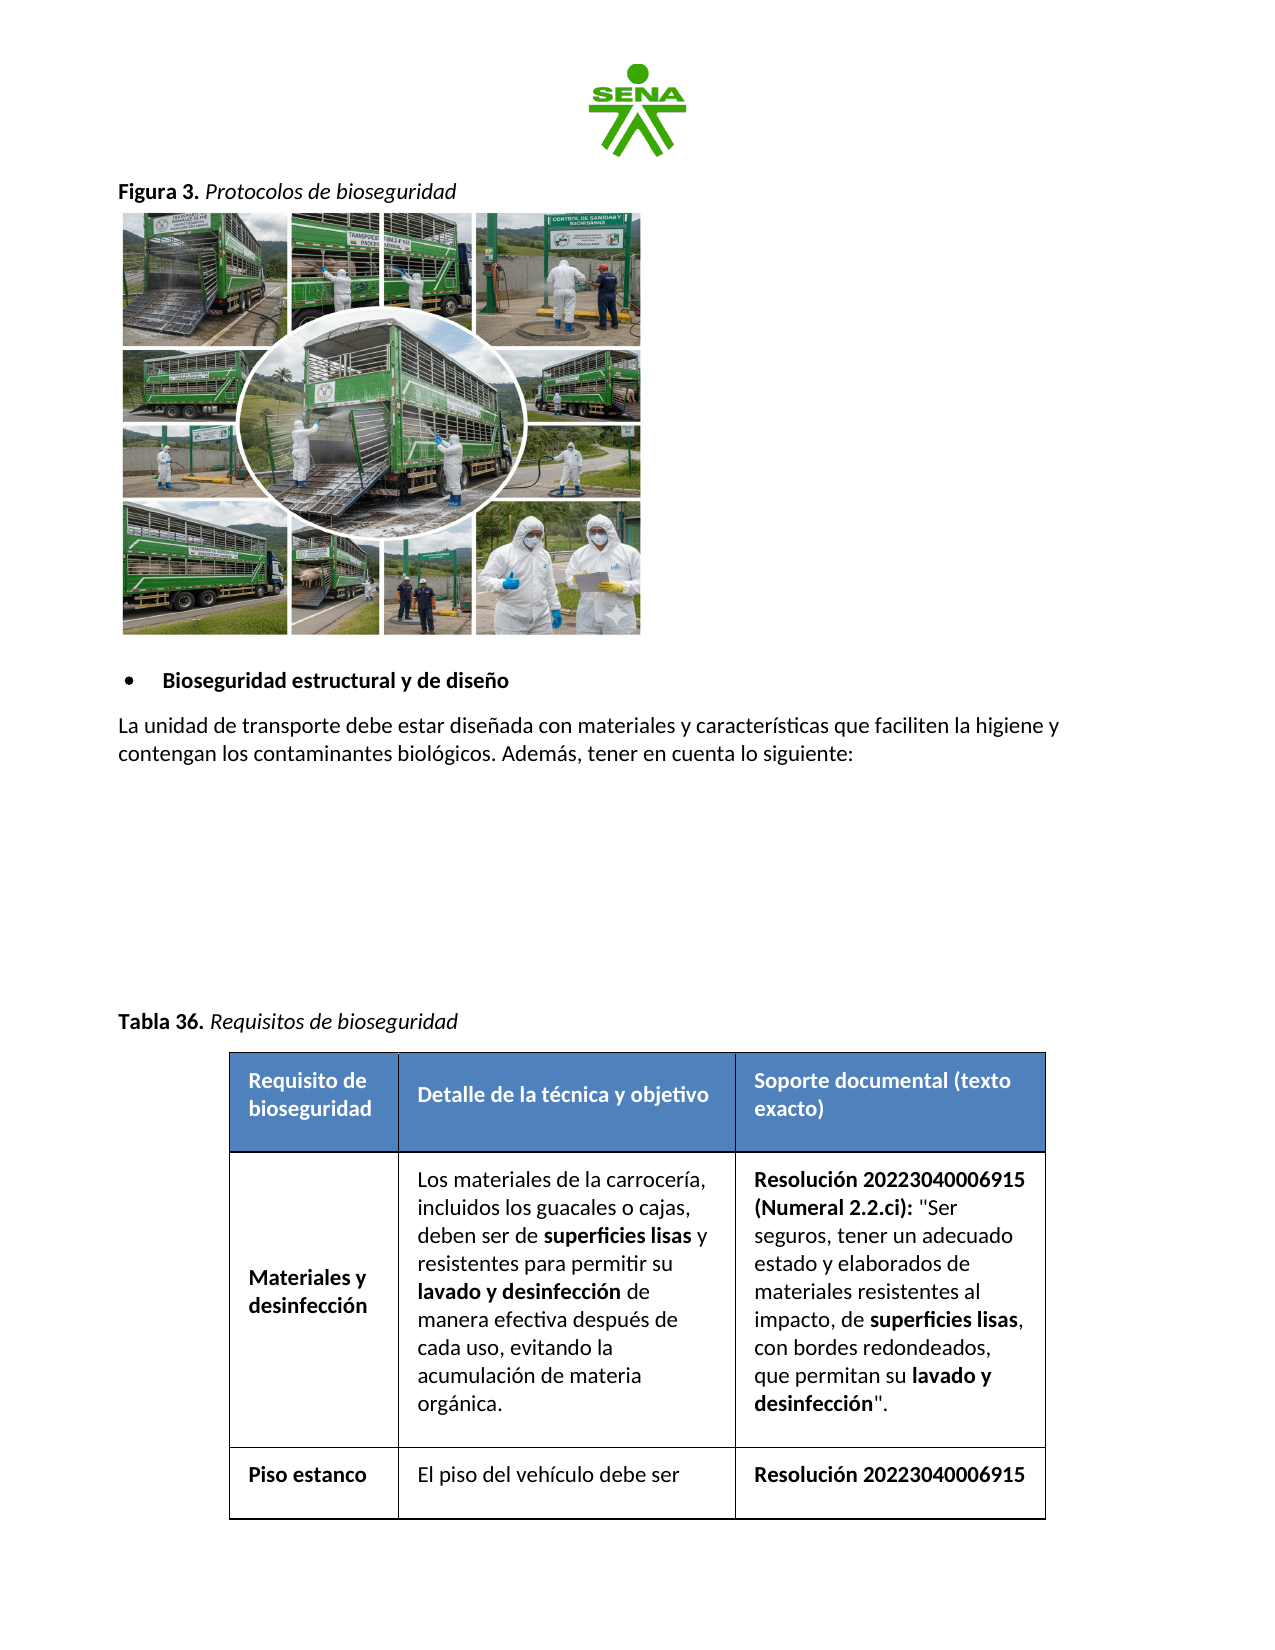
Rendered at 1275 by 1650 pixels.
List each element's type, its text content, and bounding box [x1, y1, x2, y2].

picture [588, 64, 687, 157]
table_header Requisito de bioseguridad [230, 1053, 398, 1151]
list Bioseguridad estructural y de diseño [125, 666, 1157, 694]
picture [118, 209, 645, 638]
table_cell Materiales y desinfección [230, 1153, 398, 1447]
table_header Soporte documental (texto exacto) [736, 1053, 1045, 1151]
table_cell Piso estanco [230, 1448, 398, 1518]
table_header Detalle de la técnica y objetivo [399, 1053, 735, 1151]
table_cell Resolución 20223040006915 (Numeral 2.2.ci): "Ser seguros, tener un adecuado estado y elaborados de materiales resistentes al impacto, de superficies lisas, con bordes redondeados, que permitan su lavado y desinfección". [736, 1153, 1045, 1447]
table_cell Los materiales de la carrocería, incluidos los guacales o cajas, deben ser de superficies lisas y resistentes para permitir su lavado y desinfección de manera efectiva después de cada uso, evitando la acumulación de materia orgánica. [399, 1153, 735, 1447]
text Tabla 36. Requisitos de bioseguridad [118, 1007, 1157, 1035]
text La unidad de transporte debe estar diseñada con materiales y características que faciliten la higiene y contengan los contaminantes biológicos. Además, tener en cuenta lo siguiente: [118, 711, 1157, 767]
text Figura 3. Protocolos de bioseguridad [118, 177, 1157, 205]
